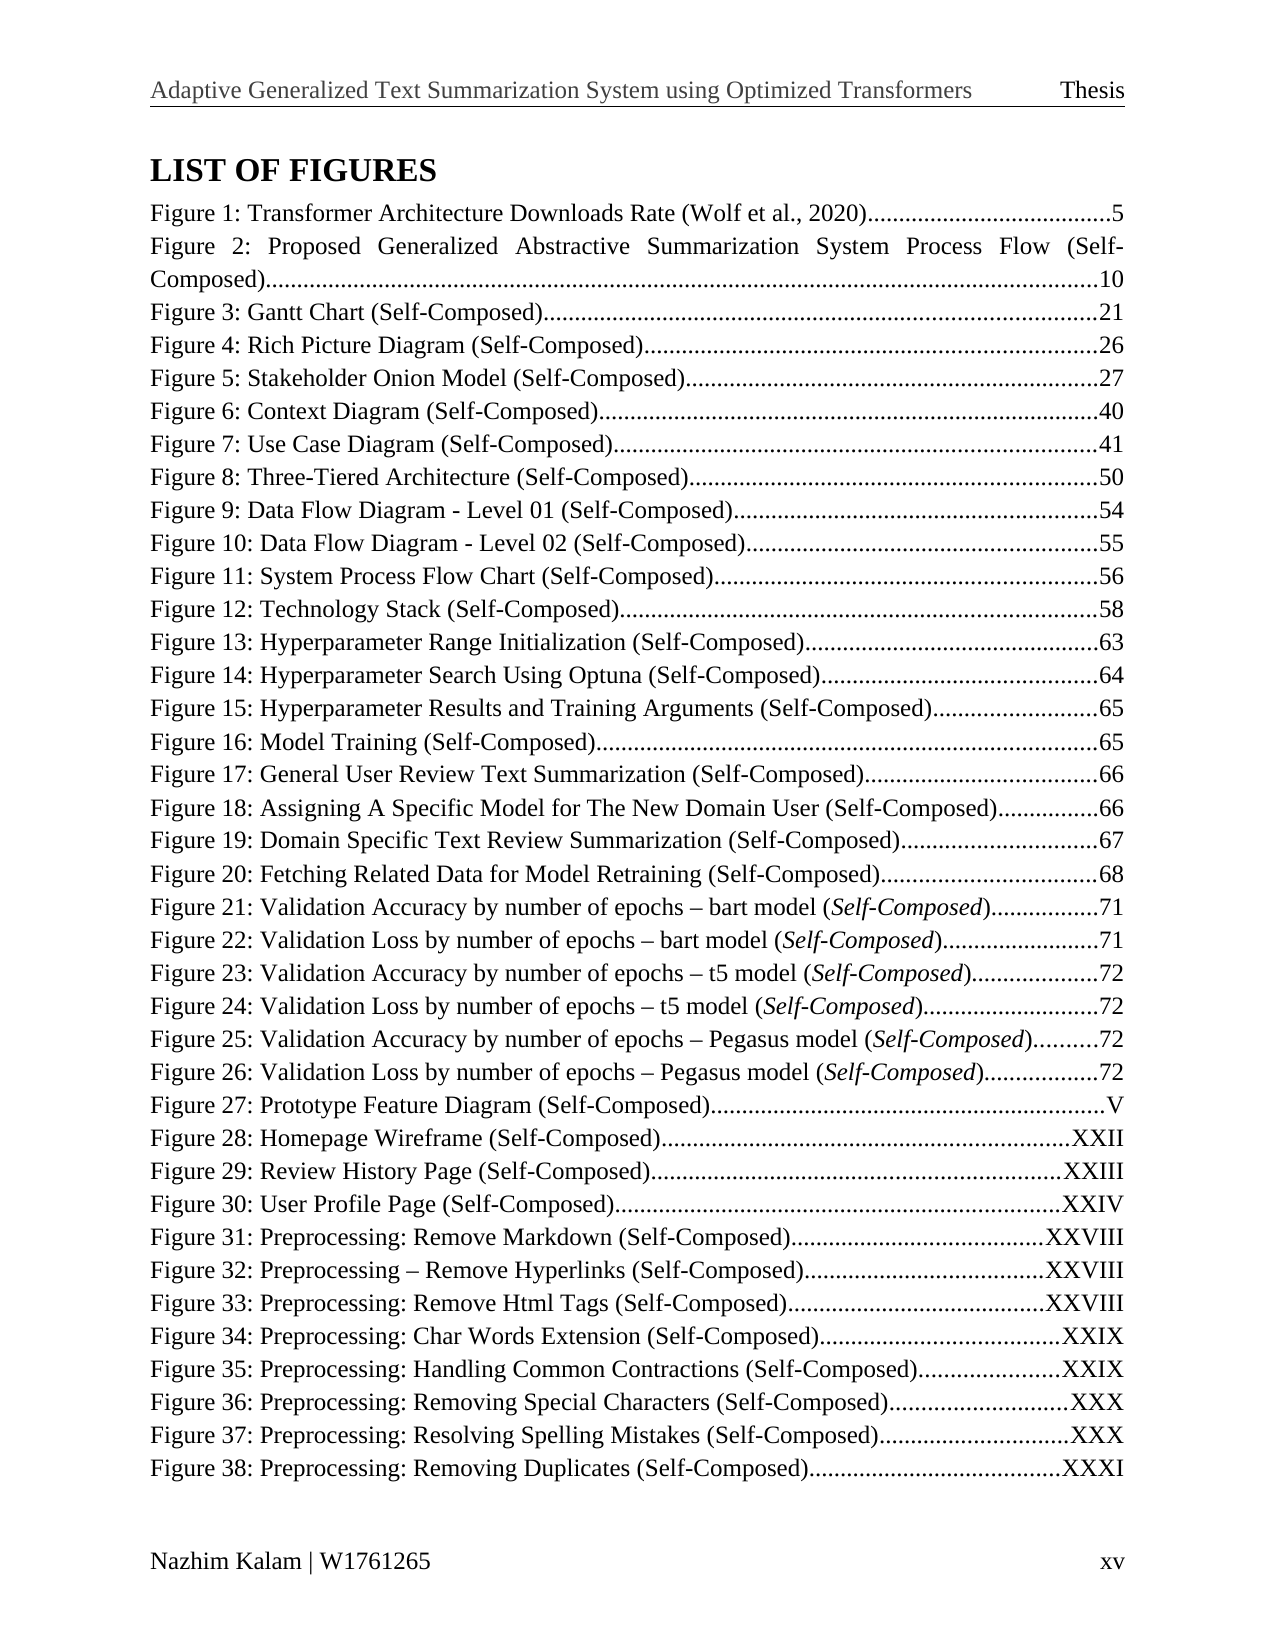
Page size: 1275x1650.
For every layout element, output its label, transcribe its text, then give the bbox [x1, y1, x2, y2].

text Figure 10: Data Flow Diagram - Level 02 (Self-Composed) 55 [150, 528, 1125, 557]
text Figure 36: Preprocessing: Removing Special Characters (Self-Composed) XXX [150, 1387, 1125, 1416]
text Figure 8: Three-Tiered Architecture (Self-Composed) 50 [150, 462, 1125, 491]
text Figure 28: Homepage Wireframe (Self-Composed) XXII [150, 1123, 1125, 1152]
text Figure 32: Preprocessing – Remove Hyperlinks (Self-Composed) XXVIII [150, 1255, 1125, 1284]
text Figure 16: Model Training (Self-Composed) 65 [150, 727, 1125, 755]
text Figure 1: Transformer Architecture Downloads Rate (Wolf et al., 2020) 5 [150, 198, 1125, 227]
text Figure 18: Assigning A Specific Model for The New Domain User (Self-Composed) 66 [150, 793, 1125, 821]
text Figure 27: Prototype Feature Diagram (Self-Composed) V [150, 1090, 1125, 1118]
text Figure 30: User Profile Page (Self-Composed) XXIV [150, 1189, 1125, 1218]
text Figure 37: Preprocessing: Resolving Spelling Mistakes (Self-Composed) XXX [150, 1420, 1125, 1449]
text Figure 31: Preprocessing: Remove Markdown (Self-Composed) XXVIII [150, 1222, 1125, 1251]
text Figure 35: Preprocessing: Handling Common Contractions (Self-Composed) XXIX [150, 1354, 1125, 1383]
text Figure 19: Domain Specific Text Review Summarization (Self-Composed) 67 [150, 826, 1125, 854]
text Figure 34: Preprocessing: Char Words Extension (Self-Composed) XXIX [150, 1321, 1125, 1350]
text Figure 22: Validation Loss by number of epochs – bart model (Self-Composed) 71 [150, 925, 1125, 953]
text Figure 20: Fetching Related Data for Model Retraining (Self-Composed) 68 [150, 859, 1125, 887]
text Figure 7: Use Case Diagram (Self-Composed) 41 [150, 429, 1125, 458]
text Figure 29: Review History Page (Self-Composed) XXIII [150, 1156, 1125, 1184]
text Figure 24: Validation Loss by number of epochs – t5 model (Self-Composed) 72 [150, 991, 1125, 1019]
text Figure 9: Data Flow Diagram - Level 01 (Self-Composed) 54 [150, 495, 1125, 524]
text Figure 6: Context Diagram (Self-Composed) 40 [150, 396, 1125, 425]
text Figure 3: Gantt Chart (Self-Composed) 21 [150, 297, 1125, 326]
text Figure 14: Hyperparameter Search Using Optuna (Self-Composed) 64 [150, 661, 1125, 689]
text Figure 21: Validation Accuracy by number of epochs – bart model (Self-Composed) 71 [150, 892, 1125, 920]
text Figure 26: Validation Loss by number of epochs – Pegasus model (Self-Composed) 72 [150, 1057, 1125, 1086]
text Figure 13: Hyperparameter Range Initialization (Self-Composed) 63 [150, 627, 1125, 656]
text Figure 33: Preprocessing: Remove Html Tags (Self-Composed) XXVIII [150, 1288, 1125, 1317]
text Figure 5: Stakeholder Onion Model (Self-Composed) 27 [150, 363, 1125, 392]
text Figure 11: System Process Flow Chart (Self-Composed) 56 [150, 561, 1125, 590]
subtitle LIST OF FIGURES [150, 150, 1125, 188]
text Figure 17: General User Review Text Summarization (Self-Composed) 66 [150, 759, 1125, 788]
text Figure 2: Proposed Generalized Abstractive Summarization System Process Flow (Self-Composed) 10 [150, 231, 1125, 293]
text Figure 4: Rich Picture Diagram (Self-Composed) 26 [150, 330, 1125, 359]
text Figure 23: Validation Accuracy by number of epochs – t5 model (Self-Composed) 72 [150, 958, 1125, 986]
text Figure 25: Validation Accuracy by number of epochs – Pegasus model (Self-Composed) 72 [150, 1024, 1125, 1052]
text Figure 15: Hyperparameter Results and Training Arguments (Self-Composed) 65 [150, 693, 1125, 722]
text Figure 38: Preprocessing: Removing Duplicates (Self-Composed) XXXI [150, 1453, 1125, 1482]
text Figure 12: Technology Stack (Self-Composed) 58 [150, 594, 1125, 623]
